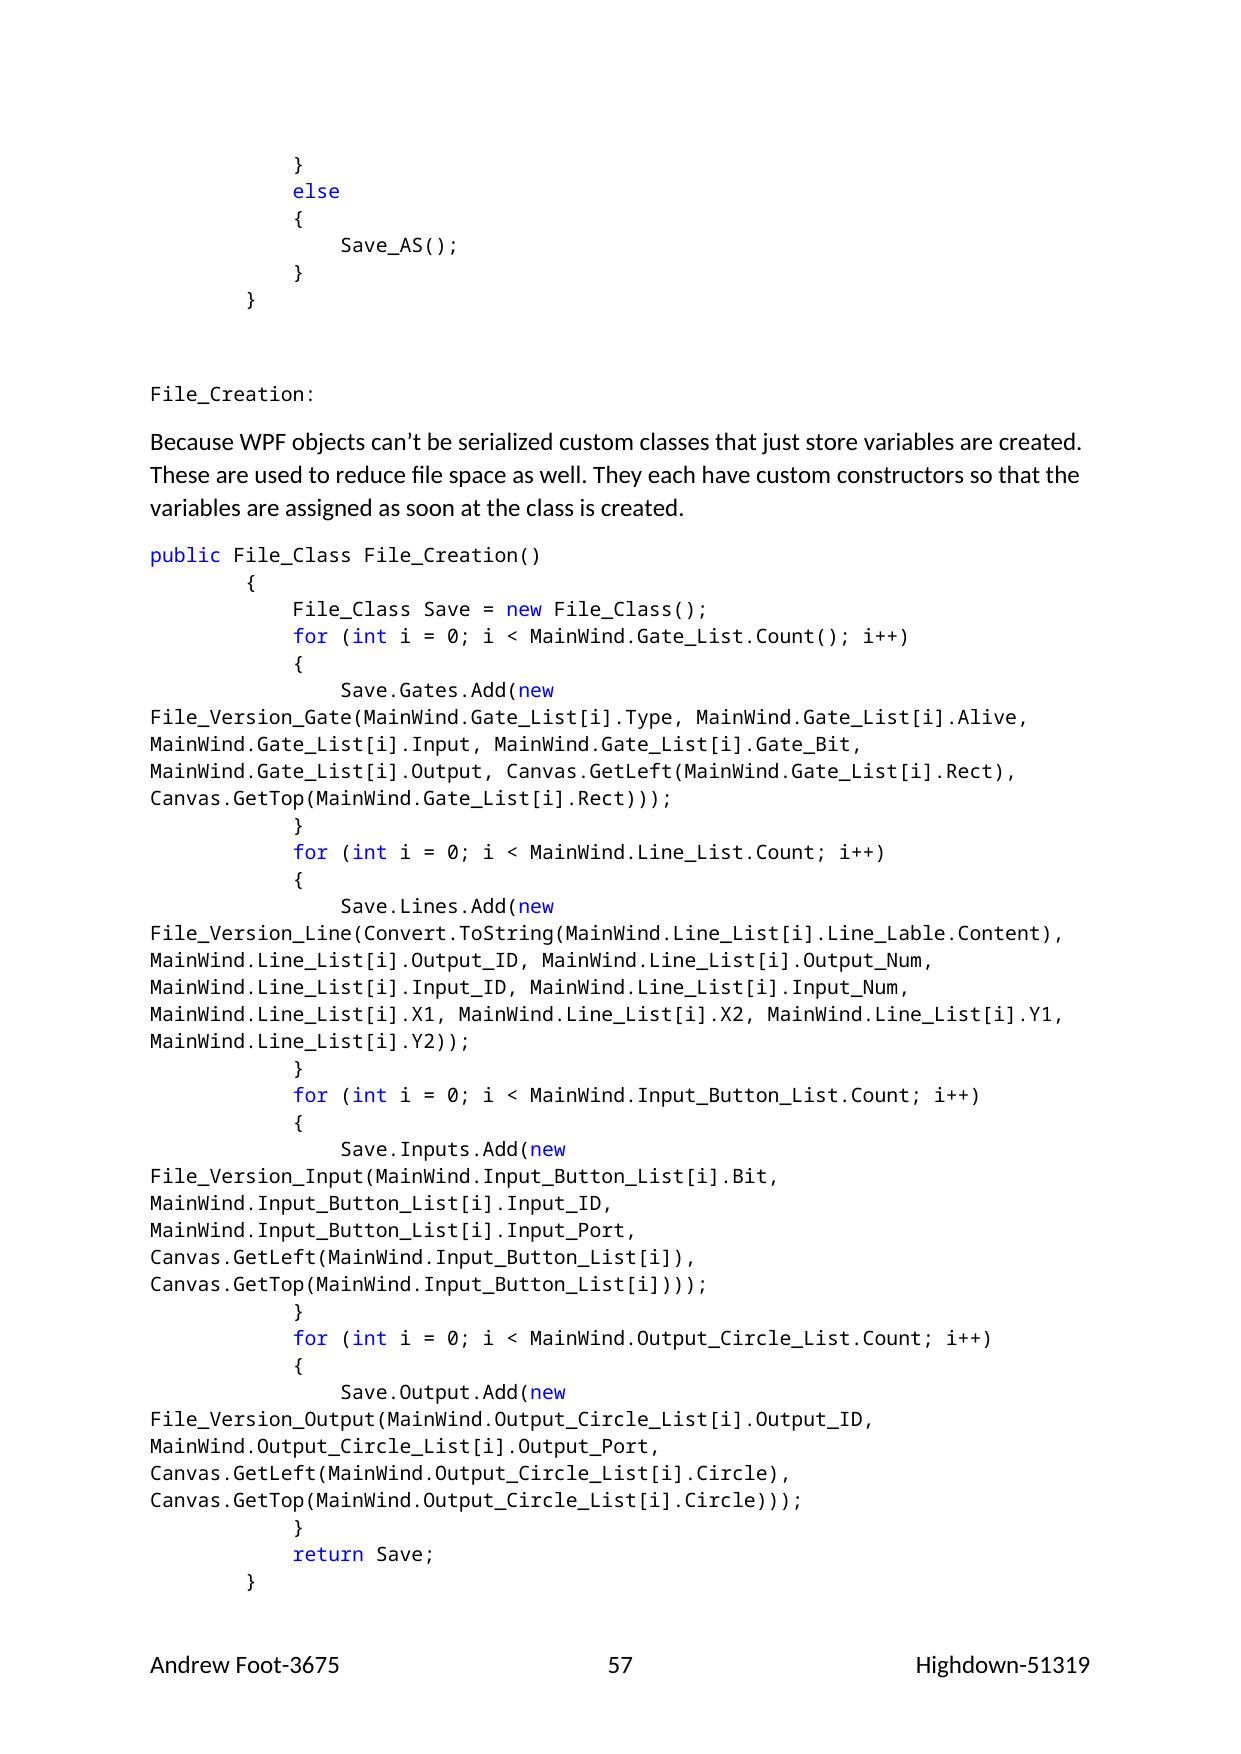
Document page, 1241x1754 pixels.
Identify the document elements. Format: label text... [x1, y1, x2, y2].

text for (int i = 0; i < MainWind.Gate_List.Count(); i++) [150, 623, 1090, 649]
text Save.Output.Add(new File_Version_Output(MainWind.Output_Circle_List[i].Output_ID, MainWind.Output_Circle_List[i].Output_Port, Canvas.GetLeft(MainWind.Output_Circle_List[i].Circle), Canvas.GetTop(MainWind.Output_Circle_List[i].Circle))); [150, 1378, 1090, 1513]
text { [150, 1351, 1090, 1378]
text return Save; [150, 1540, 1090, 1567]
text } [150, 150, 1090, 177]
text Save_AS(); [150, 231, 1090, 258]
text { [150, 649, 1090, 677]
text for (int i = 0; i < MainWind.Output_Circle_List.Count; i++) [150, 1324, 1090, 1351]
text Save.Lines.Add(new File_Version_Line(Convert.ToString(MainWind.Line_List[i].Line_Lable.Content), MainWind.Line_List[i].Output_ID, MainWind.Line_List[i].Output_Num, MainWind.Line_List[i].Input_ID, MainWind.Line_List[i].Input_Num, MainWind.Line_List[i].X1, MainWind.Line_List[i].X2, MainWind.Line_List[i].Y1, MainWind.Line_List[i].Y2)); [150, 892, 1090, 1054]
text } [150, 1513, 1090, 1540]
text for (int i = 0; i < MainWind.Line_List.Count; i++) [150, 838, 1090, 865]
text } [150, 258, 1090, 285]
text Save.Gates.Add(new File_Version_Gate(MainWind.Gate_List[i].Type, MainWind.Gate_List[i].Alive, MainWind.Gate_List[i].Input, MainWind.Gate_List[i].Gate_Bit, MainWind.Gate_List[i].Output, Canvas.GetLeft(MainWind.Gate_List[i].Rect), Canvas.GetTop(MainWind.Gate_List[i].Rect))); [150, 677, 1090, 811]
text public File_Class File_Creation() [150, 542, 1090, 569]
text } [150, 1054, 1090, 1081]
text { [150, 1108, 1090, 1135]
text Save.Inputs.Add(new File_Version_Input(MainWind.Input_Button_List[i].Bit, MainWind.Input_Button_List[i].Input_ID, MainWind.Input_Button_List[i].Input_Port, Canvas.GetLeft(MainWind.Input_Button_List[i]), Canvas.GetTop(MainWind.Input_Button_List[i]))); [150, 1135, 1090, 1297]
text for (int i = 0; i < MainWind.Input_Button_List.Count; i++) [150, 1081, 1090, 1108]
text else [150, 177, 1090, 204]
text } [150, 1567, 1090, 1594]
text File_Creation: [150, 380, 1090, 407]
text } [150, 285, 1090, 312]
text File_Class Save = new File_Class(); [150, 596, 1090, 623]
text Because WPF objects can’t be serialized custom classes that just store variables are created. These are used to reduce file space as well. They each have custom constructors so that the variables are assigned as soon at the class is created. [150, 426, 1090, 523]
text } [150, 811, 1090, 838]
text { [150, 204, 1090, 231]
text { [150, 865, 1090, 892]
text } [150, 1297, 1090, 1324]
text { [150, 569, 1090, 596]
